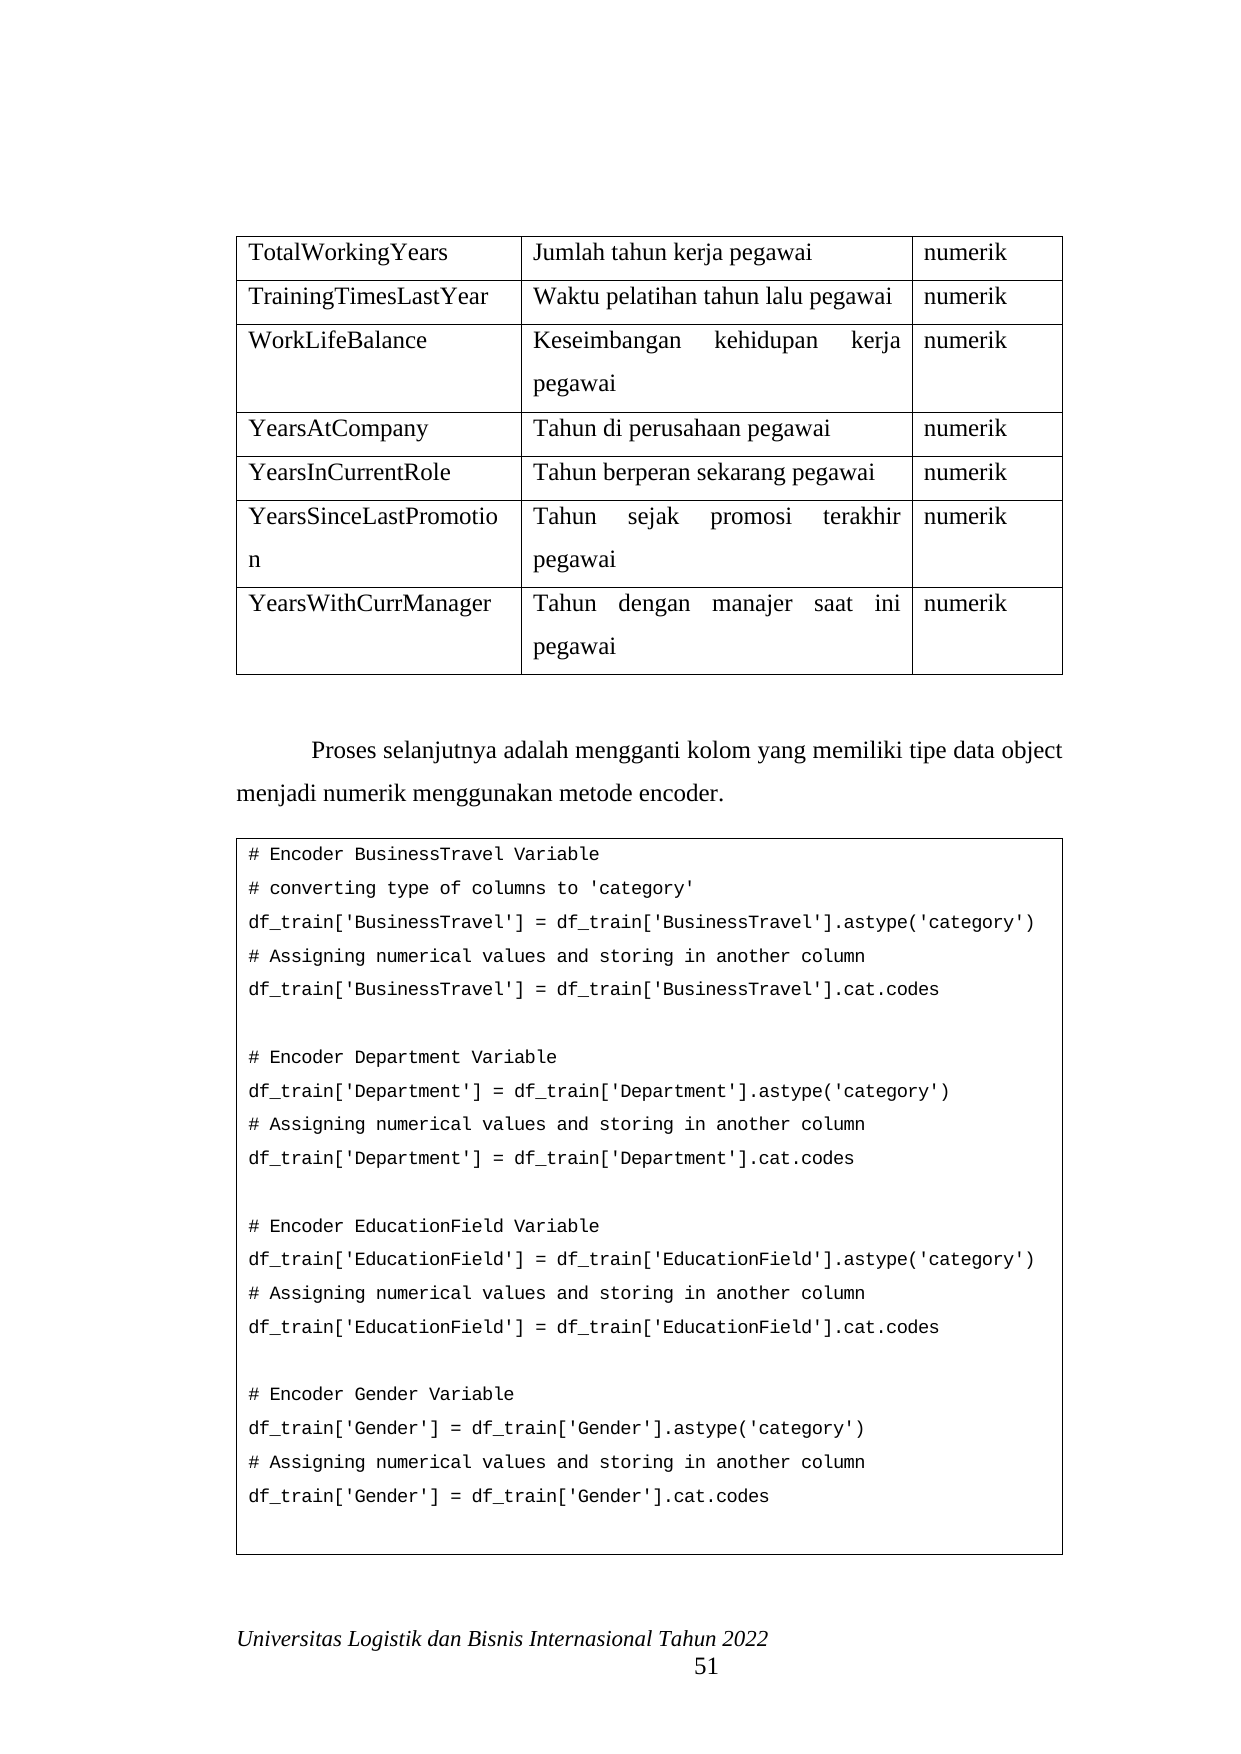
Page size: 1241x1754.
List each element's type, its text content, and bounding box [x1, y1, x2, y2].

text Proses selanjutnya adalah mengganti kolom yang memiliki tipe data object menjadi numerik menggunakan metode encoder. [236, 735, 1063, 807]
table_cell numerik [913, 588, 1062, 674]
table_cell Tahun sejak promosi terakhir pegawai [522, 501, 912, 587]
table_cell Tahun dengan manajer saat ini pegawai [522, 588, 912, 674]
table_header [237, 839, 1062, 1554]
table_cell numerik [913, 501, 1062, 587]
table_cell numerik [913, 413, 1062, 456]
table_cell numerik [913, 237, 1062, 280]
table_cell numerik [913, 281, 1062, 324]
table_cell WorkLifeBalance [237, 325, 521, 412]
table_cell Jumlah tahun kerja pegawai [522, 237, 912, 280]
table_cell numerik [913, 457, 1062, 500]
table_cell YearsWithCurrManager [237, 588, 521, 674]
table_cell TotalWorkingYears [237, 237, 521, 280]
table_cell numerik [913, 325, 1062, 412]
table_cell Keseimbangan kehidupan kerja pegawai [522, 325, 912, 412]
table_cell YearsAtCompany [237, 413, 521, 456]
table_cell Tahun di perusahaan pegawai [522, 413, 912, 456]
table_cell Waktu pelatihan tahun lalu pegawai [522, 281, 912, 324]
table_cell Tahun berperan sekarang pegawai [522, 457, 912, 500]
table_cell TrainingTimesLastYear [237, 281, 521, 324]
table_cell YearsInCurrentRole [237, 457, 521, 500]
table_cell YearsSinceLastPromotion [237, 501, 521, 587]
